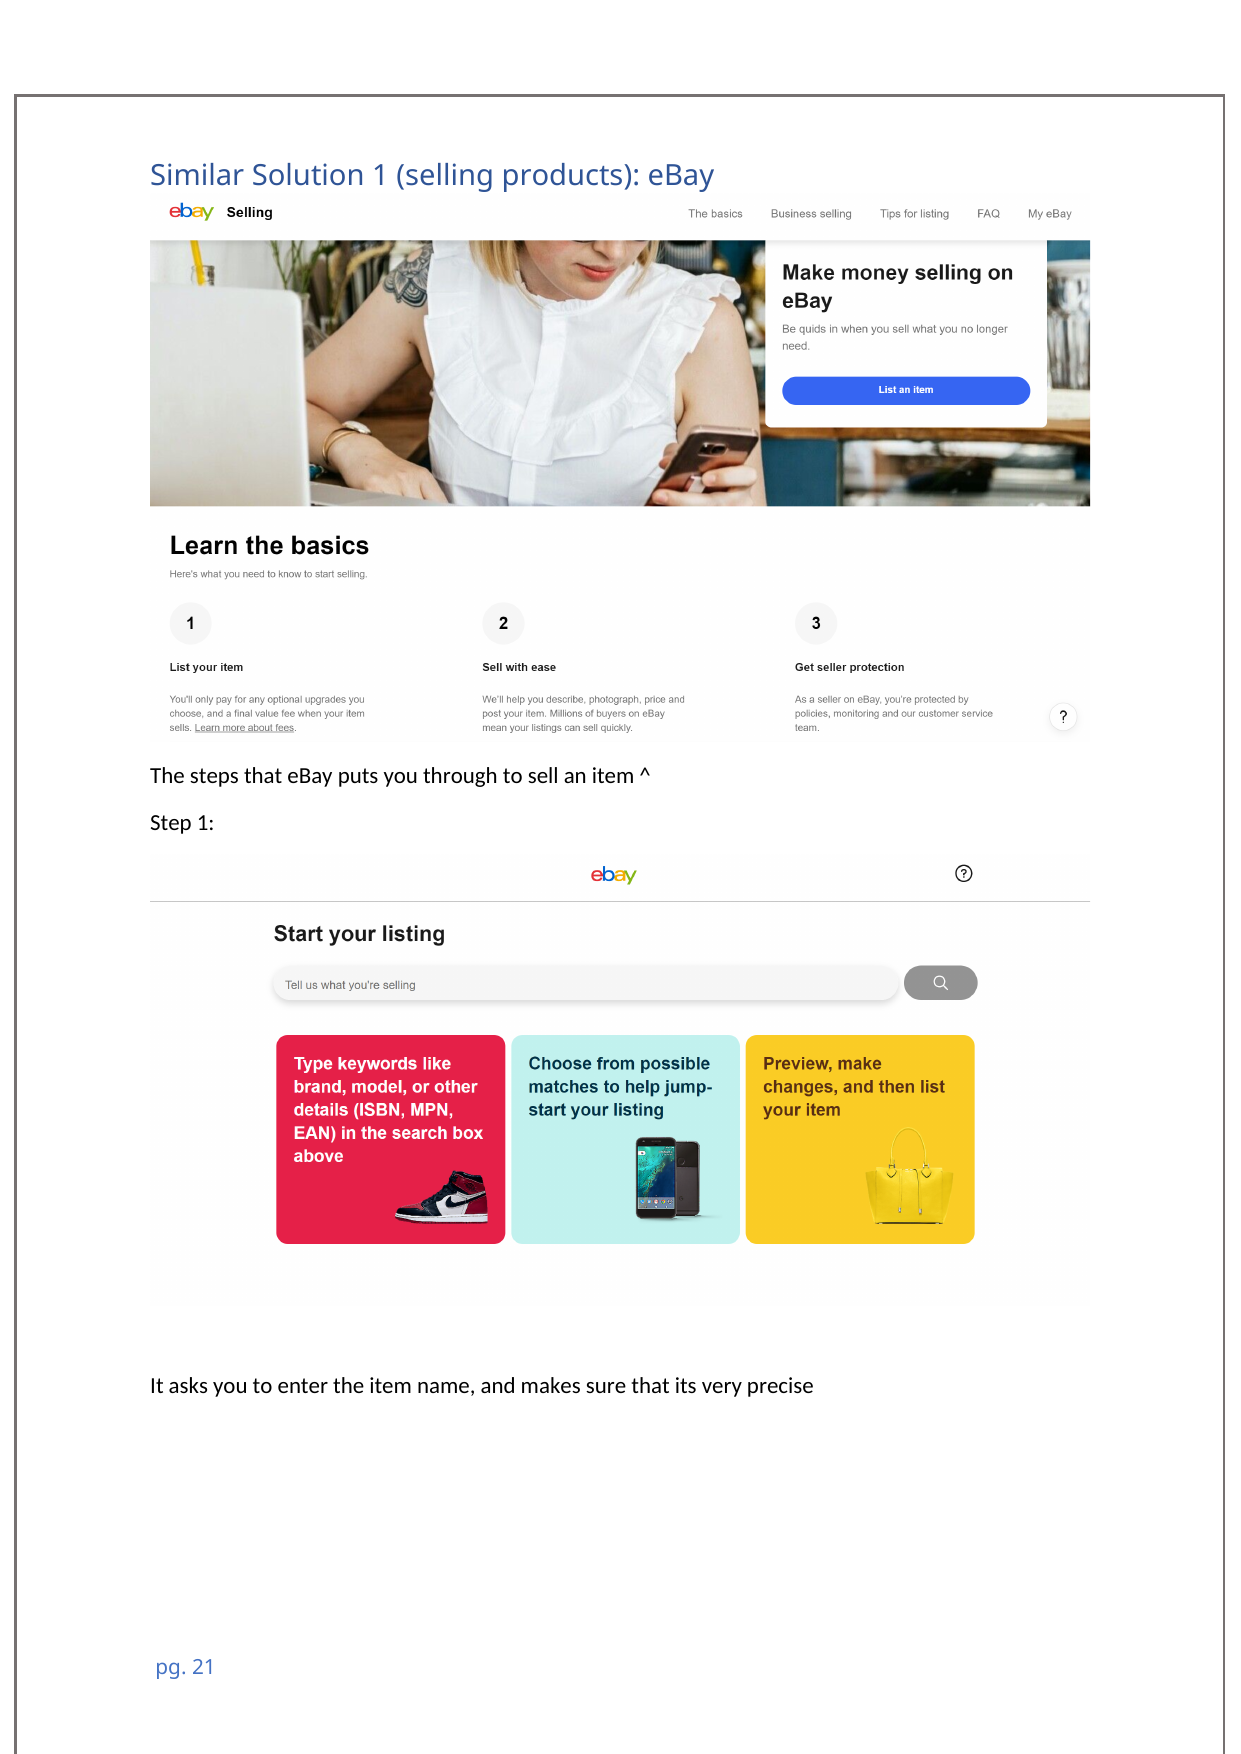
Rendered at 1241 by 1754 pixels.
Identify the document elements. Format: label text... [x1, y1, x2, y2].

picture [150, 854, 1091, 1306]
text It asks you to enter the item name, and makes sure that its very precise [150, 1371, 1090, 1399]
subtitle Similar Solution 1 (selling products): eBay [150, 154, 1090, 193]
picture [150, 193, 1091, 742]
text The steps that eBay puts you through to sell an item ^ [150, 761, 1090, 789]
text Step 1: [150, 808, 1090, 836]
